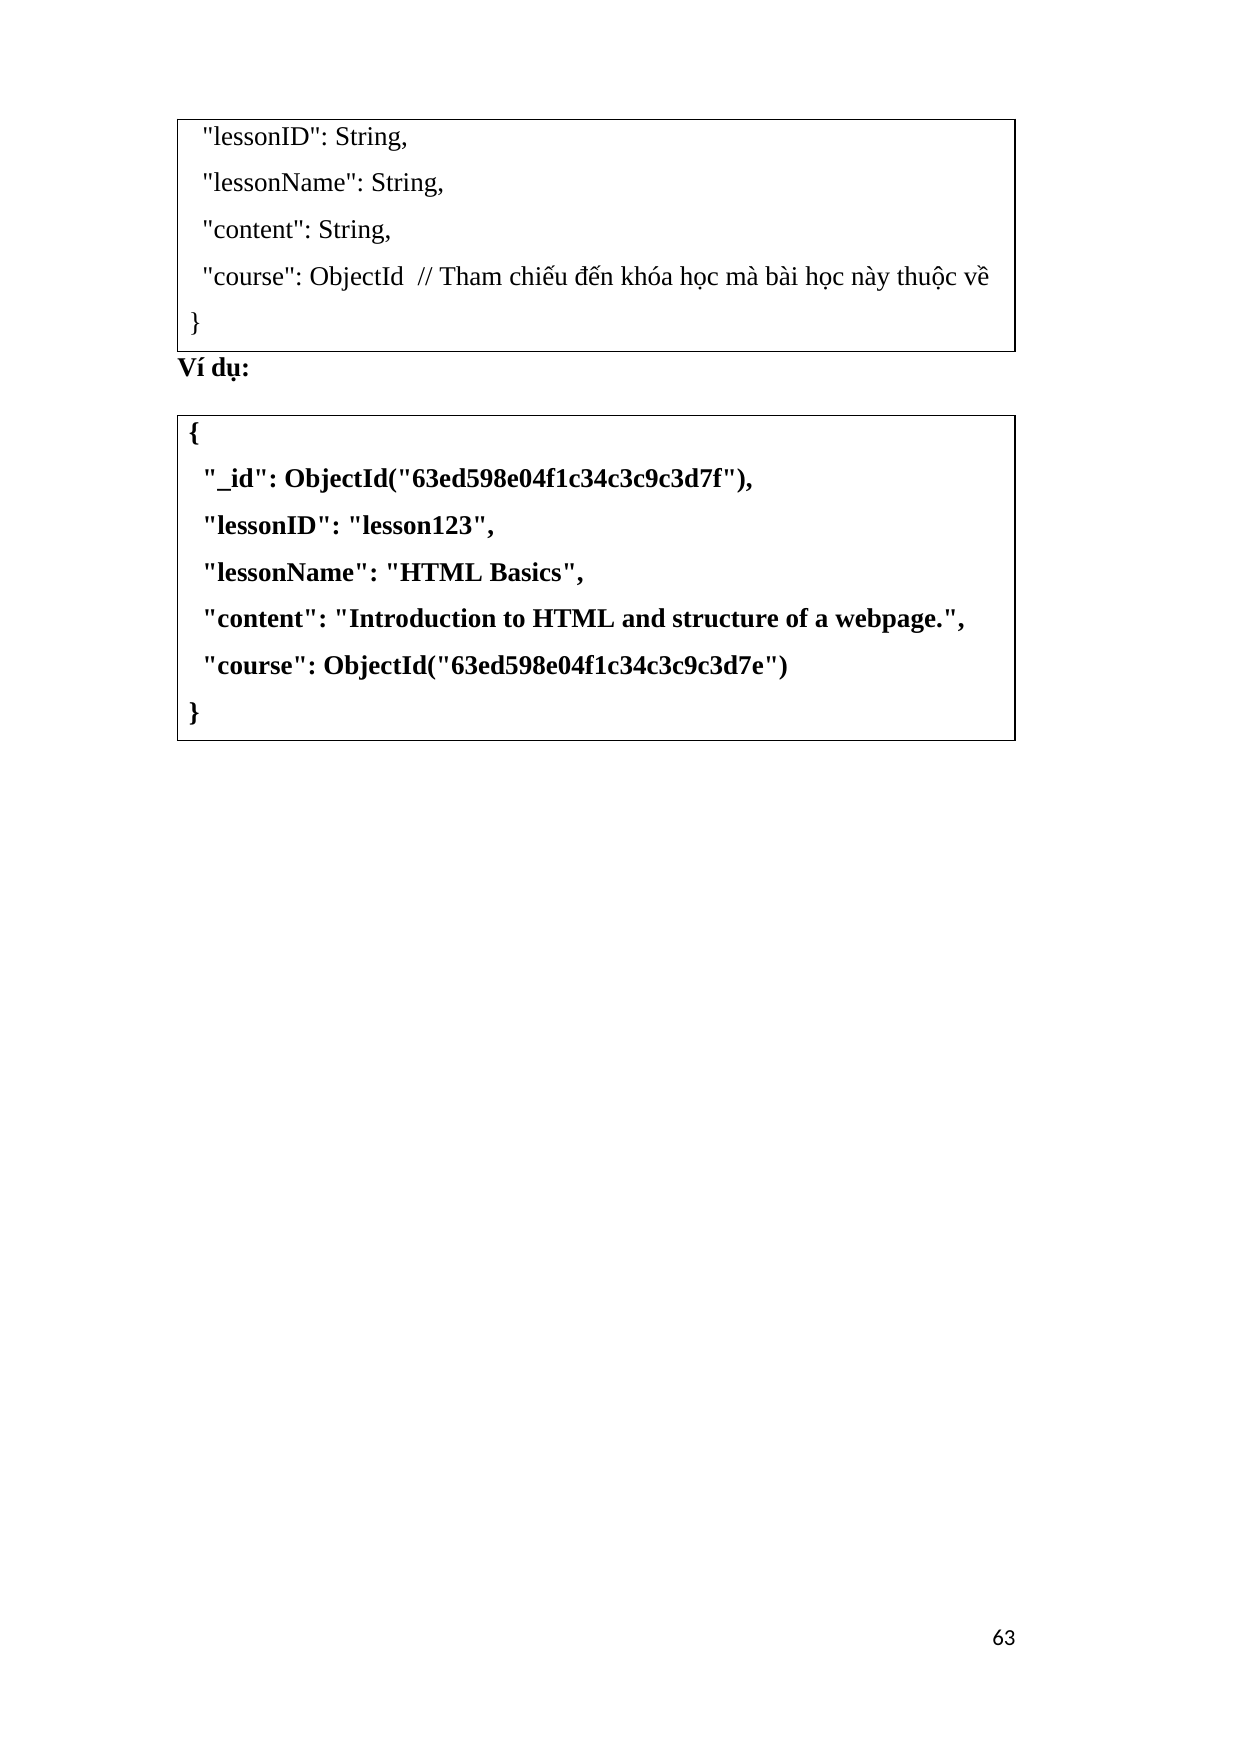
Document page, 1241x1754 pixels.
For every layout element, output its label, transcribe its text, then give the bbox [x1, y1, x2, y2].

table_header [178, 120, 1014, 351]
table_header { "_id": ObjectId("63ed598e04f1c34c3c9c3d7f"), "lessonID": "lesson123", "lessonName": "HTML Basics", "content": "Introduction to HTML and structure of a webpage.", "course": ObjectId("63ed598e04f1c34c3c9c3d7e") } [178, 416, 1014, 740]
text Ví dụ: [177, 352, 1015, 383]
